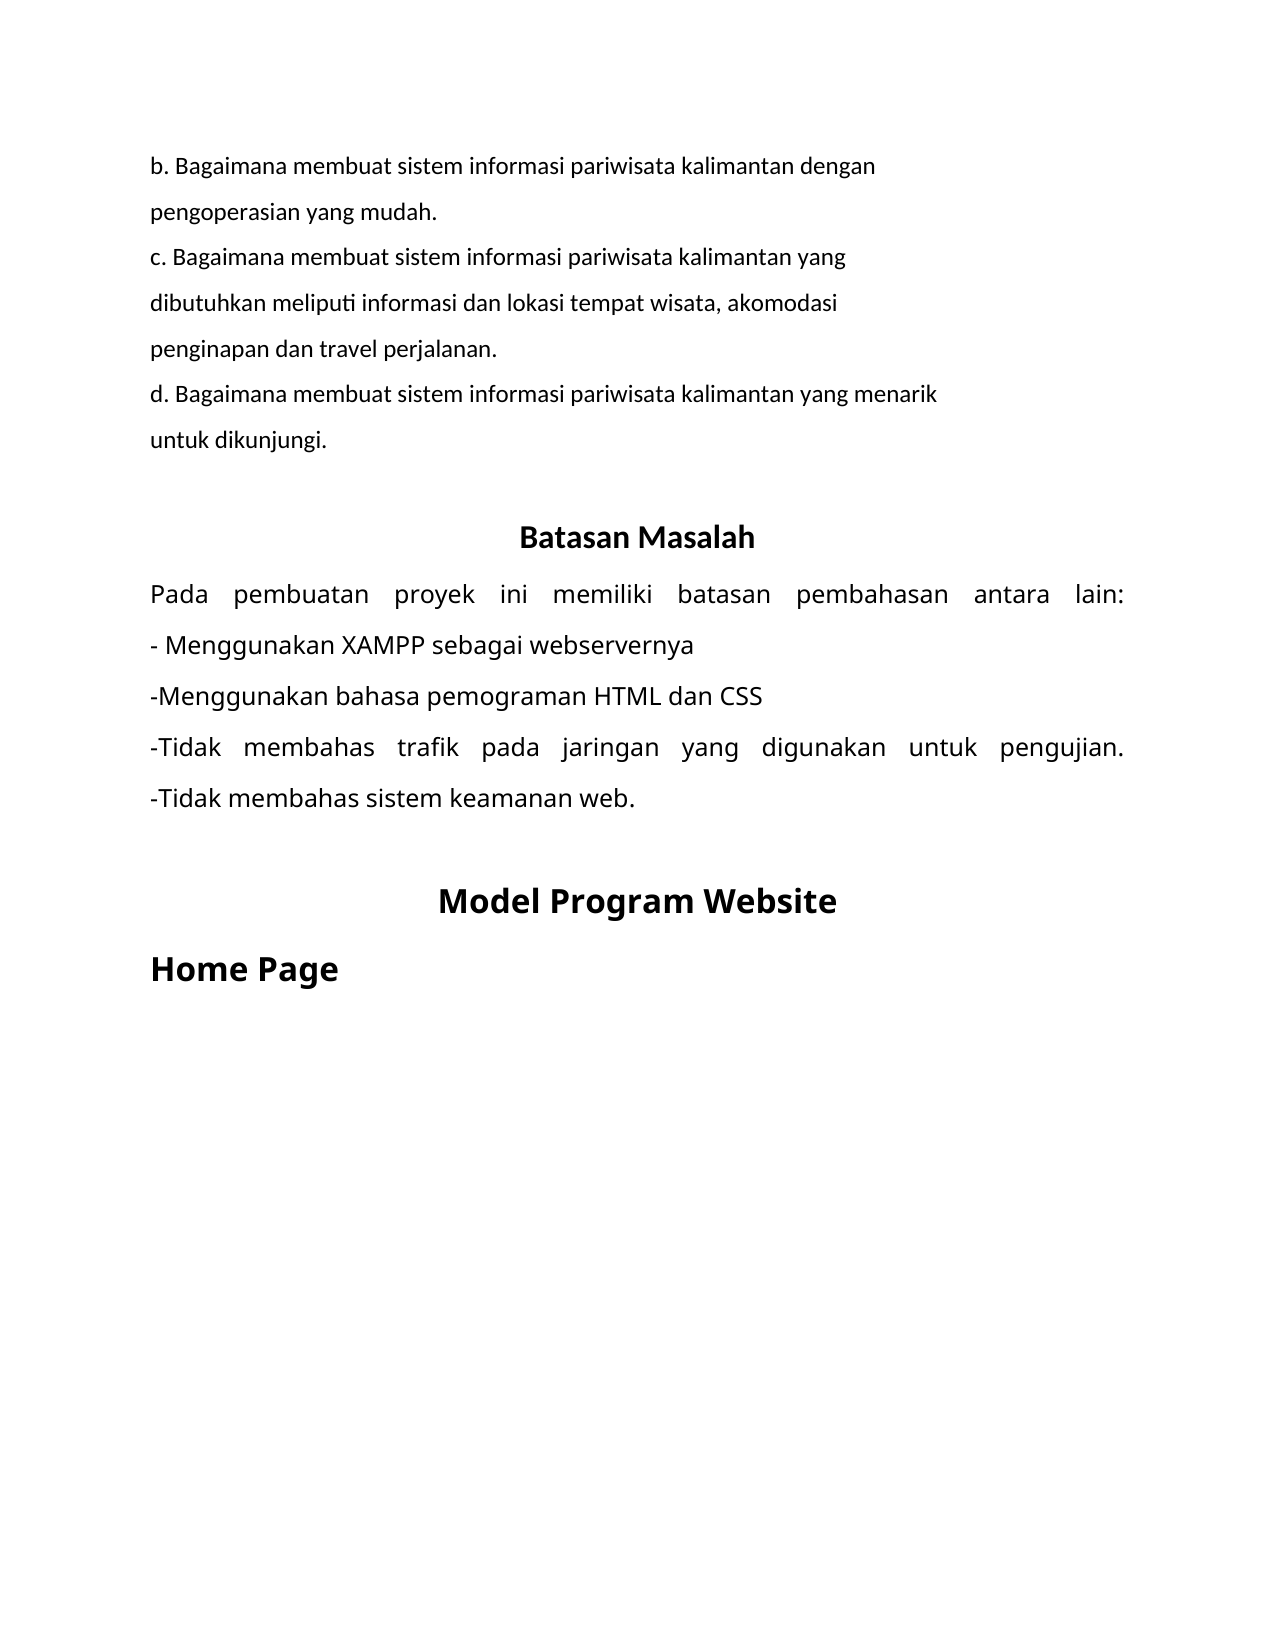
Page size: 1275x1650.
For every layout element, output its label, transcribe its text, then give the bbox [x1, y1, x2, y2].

text b. Bagaimana membuat sistem informasi pariwisata kalimantan dengan [150, 150, 1125, 181]
text pengoperasian yang mudah. [150, 196, 1125, 226]
text dibutuhkan meliputi informasi dan lokasi tempat wisata, akomodasi [150, 287, 1125, 318]
text Pada pembuatan proyek ini memiliki batasan pembahasan antara lain: - Menggunakan XAMPP sebagai webservernya [150, 577, 1125, 662]
text Batasan Masalah [150, 516, 1125, 557]
text untuk dikunjungi. [150, 424, 1125, 455]
text -Tidak membahas trafik pada jaringan yang digunakan untuk pengujian. -Tidak membahas sistem keamanan web. [150, 730, 1125, 815]
text -Menggunakan bahasa pemograman HTML dan CSS [150, 679, 1125, 713]
text c. Bagaimana membuat sistem informasi pariwisata kalimantan yang [150, 241, 1125, 272]
text Model Program Website [150, 878, 1125, 923]
text penginapan dan travel perjalanan. [150, 333, 1125, 363]
text d. Bagaimana membuat sistem informasi pariwisata kalimantan yang menarik [150, 379, 1125, 409]
text Home Page [150, 946, 1125, 991]
